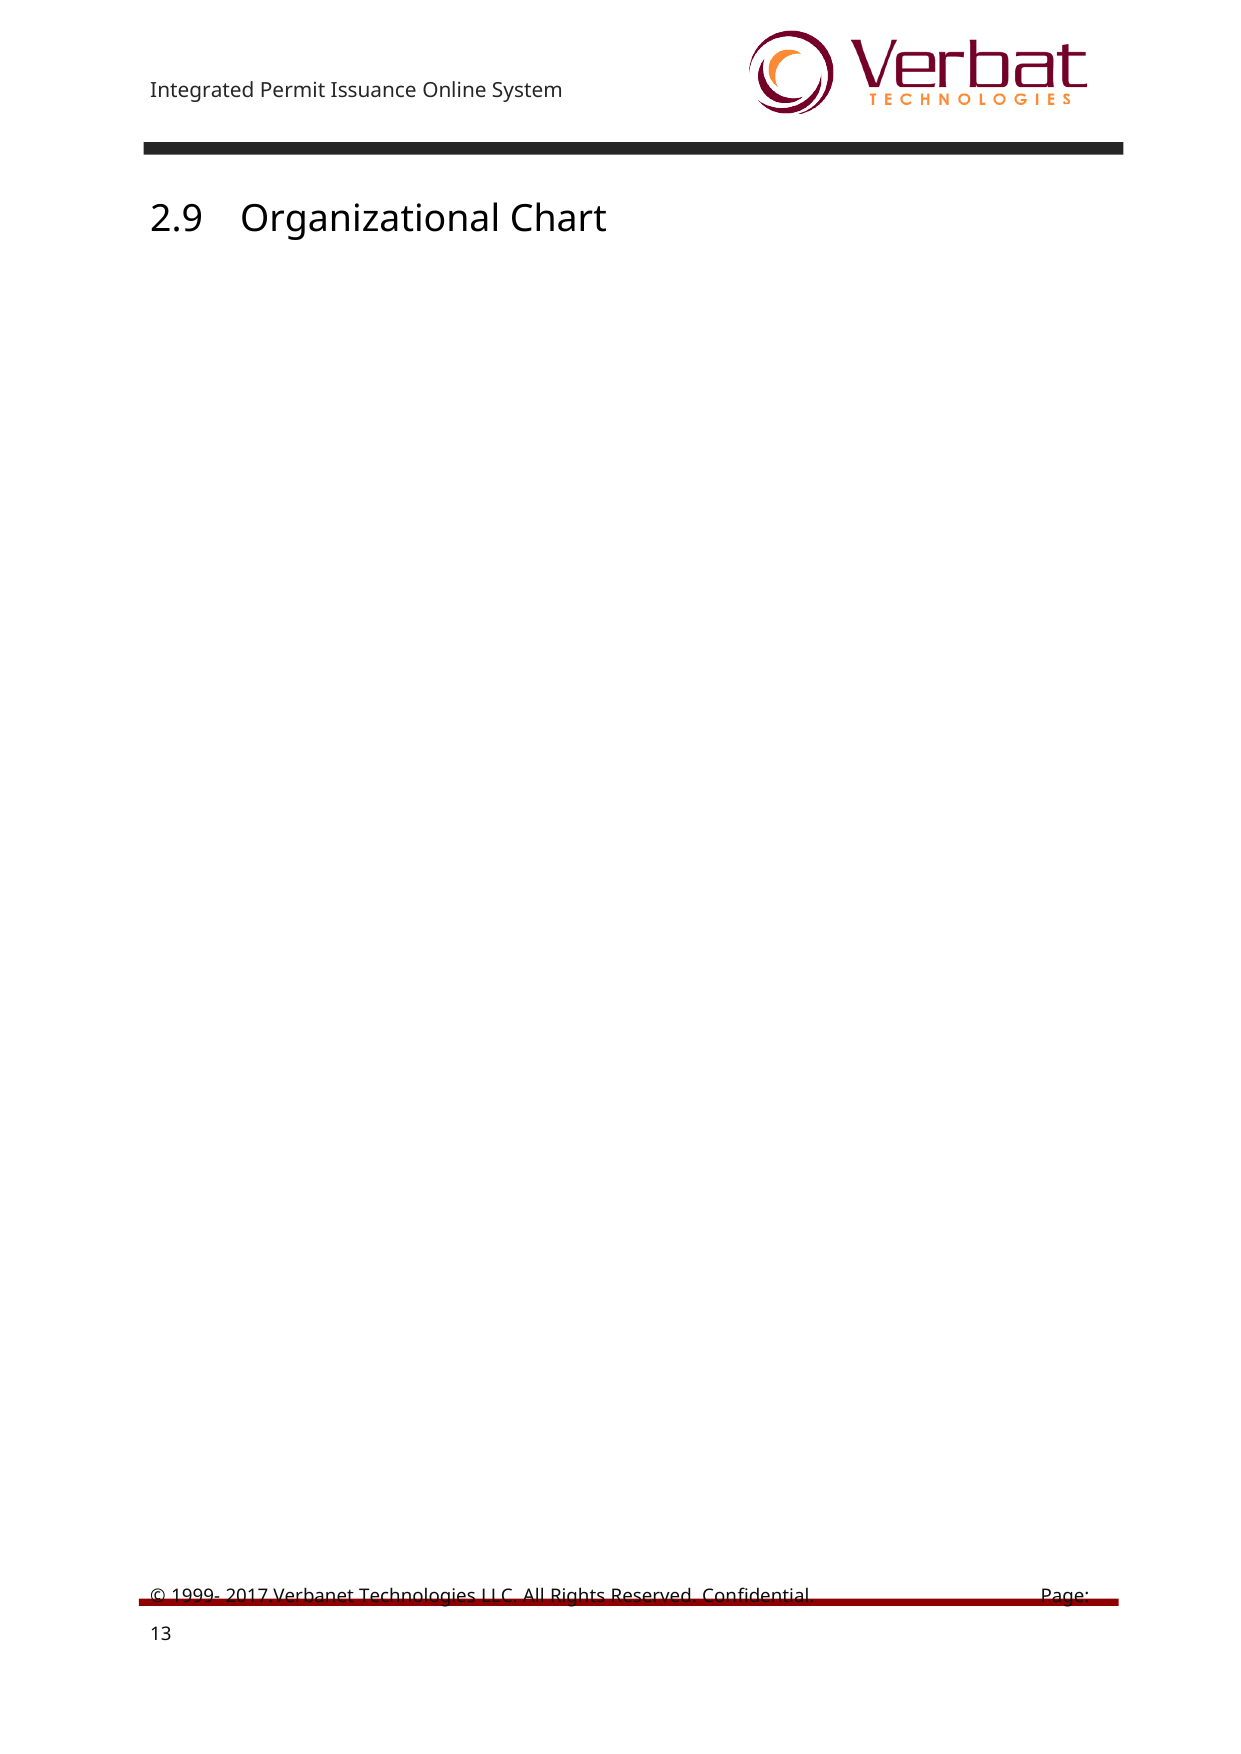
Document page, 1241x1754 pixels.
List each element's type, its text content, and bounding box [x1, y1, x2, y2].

subtitle Organizational Chart [150, 192, 1090, 243]
picture [745, 26, 1089, 114]
